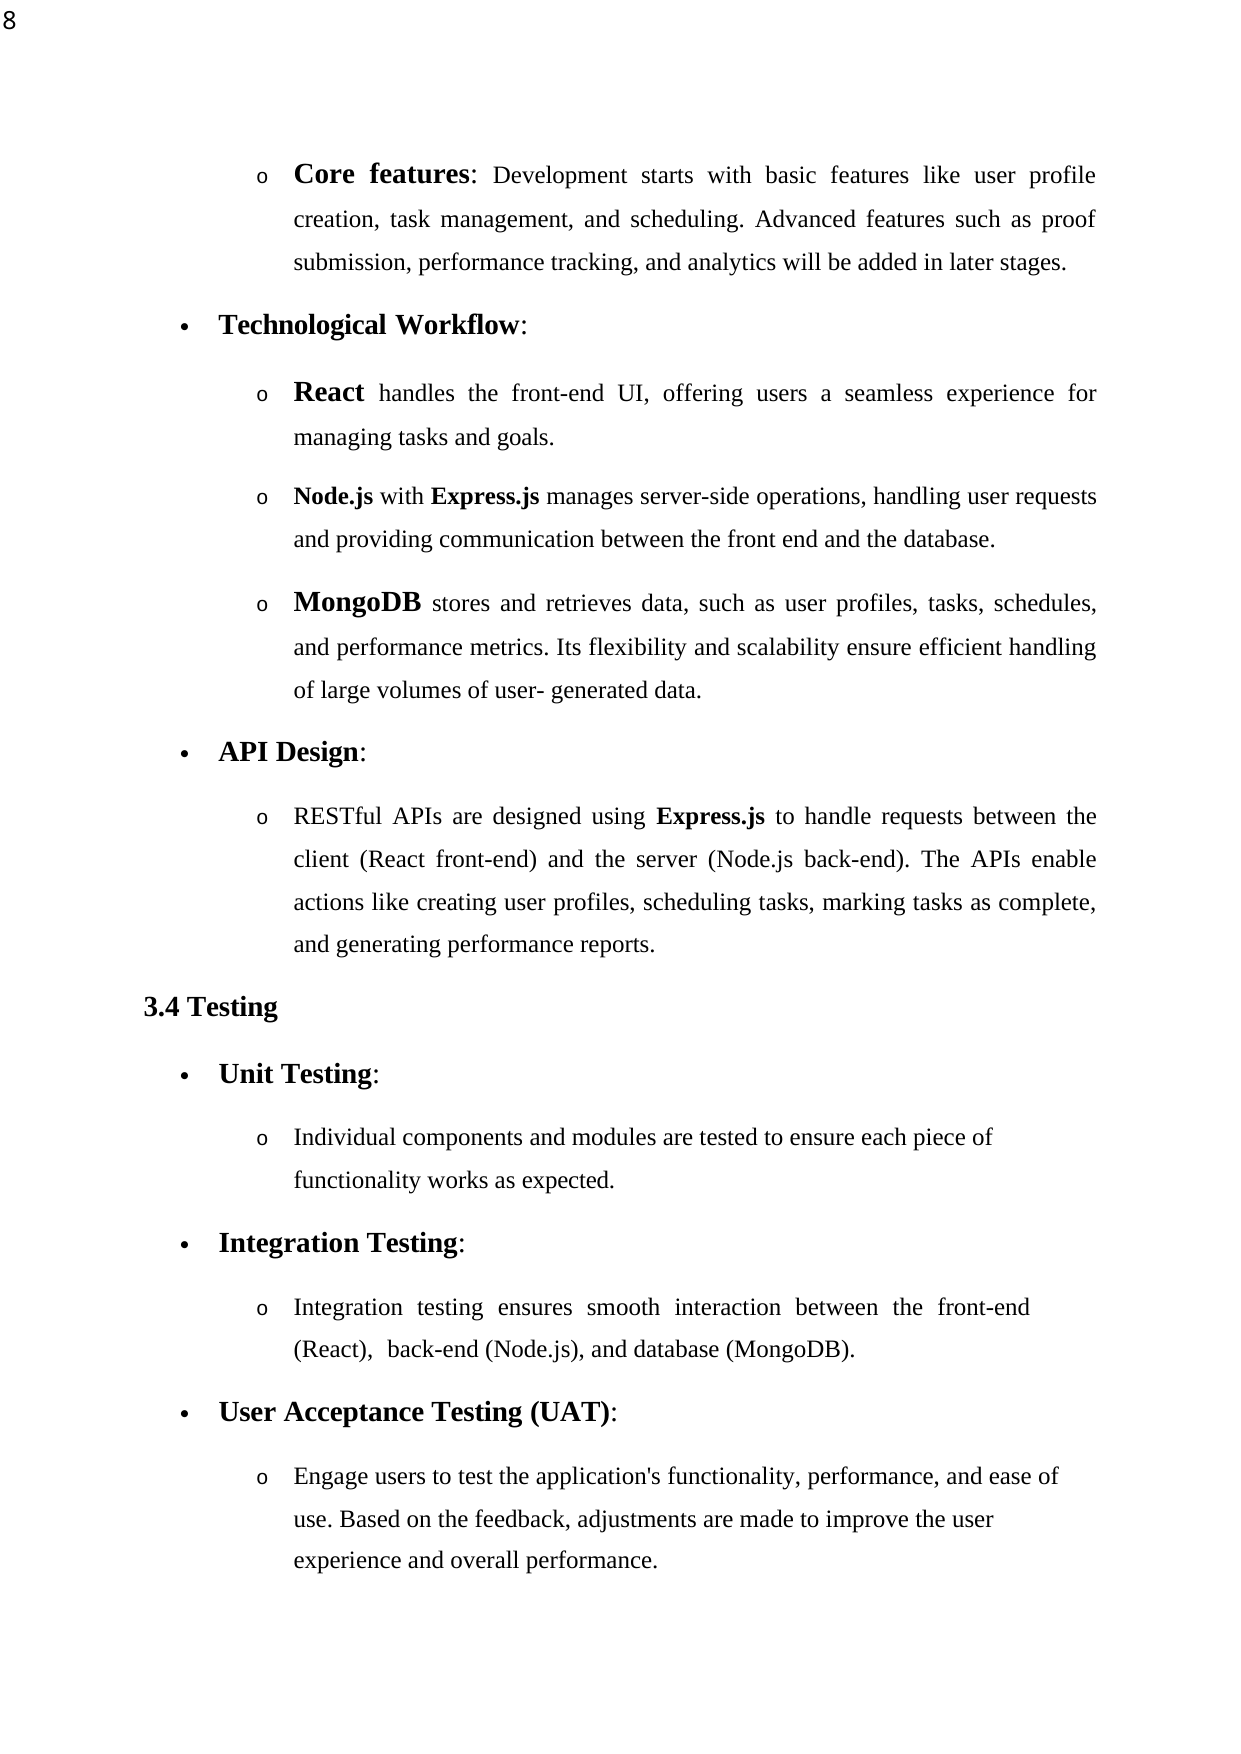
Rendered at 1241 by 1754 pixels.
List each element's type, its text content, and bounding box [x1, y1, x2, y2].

list Unit Testing: [181, 1056, 1128, 1089]
subtitle Technological Workflow: [181, 307, 1128, 341]
list Engage users to test the application's functionality, performance, and ease of use. Based on the feedback, adjustments are made to improve the user experience and overall performance. [256, 1461, 1097, 1574]
subtitle API Design: [181, 734, 1128, 768]
list Individual components and modules are tested to ensure each piece of functionality works as expected. [256, 1122, 1097, 1194]
list Core features: Development starts with basic features like user profile creation, task management, and scheduling. Advanced features such as proof submission, performance tracking, and analytics will be added in later stages. [256, 156, 1097, 276]
list Node.js with Express.js manages server-side operations, handling user requests and providing communication between the front end and the database. [256, 481, 1097, 552]
subtitle User Acceptance Testing (UAT): [181, 1394, 1128, 1428]
list React handles the front-end UI, offering users a seamless experience for managing tasks and goals. [256, 374, 1097, 450]
list Integration testing ensures smooth interaction between the front-end (React), back-end (Node.js), and database (MongoDB). [256, 1292, 1097, 1363]
list RESTful APIs are designed using Express.js to handle requests between the client (React front-end) and the server (Node.js back-end). The APIs enable actions like creating user profiles, scheduling tasks, marking tasks as complete, and generating performance reports. [256, 801, 1097, 958]
list MongoDB stores and retrieves data, such as user profiles, tasks, schedules, and performance metrics. Its flexibility and scalability ensure efficient handling of large volumes of user- generated data. [256, 584, 1097, 703]
subtitle Testing [143, 989, 1128, 1022]
subtitle Integration Testing: [181, 1225, 1128, 1258]
